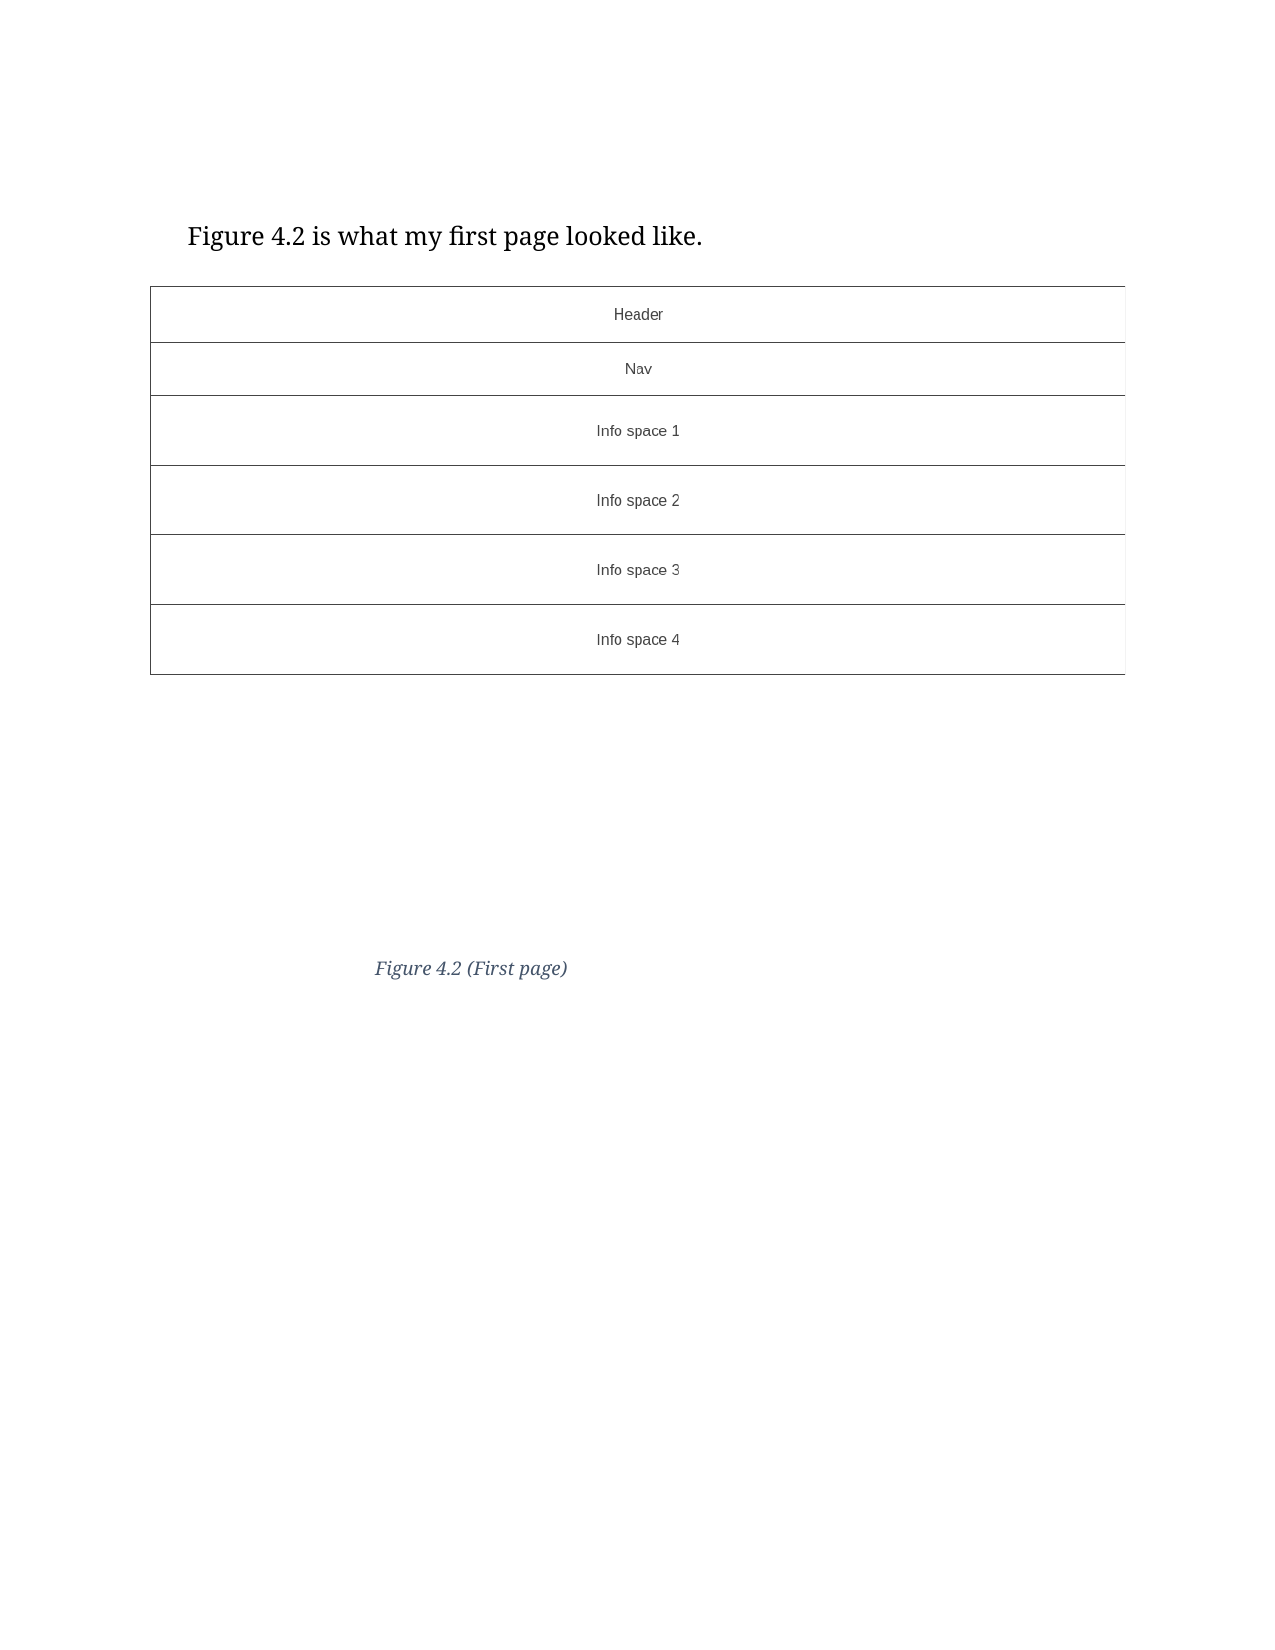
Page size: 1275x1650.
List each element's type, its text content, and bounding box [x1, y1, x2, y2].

text Figure 4.2 is what my first page looked like. [150, 218, 1125, 252]
picture [150, 286, 1125, 922]
text Figure 4.2 (First page) [375, 955, 1125, 981]
